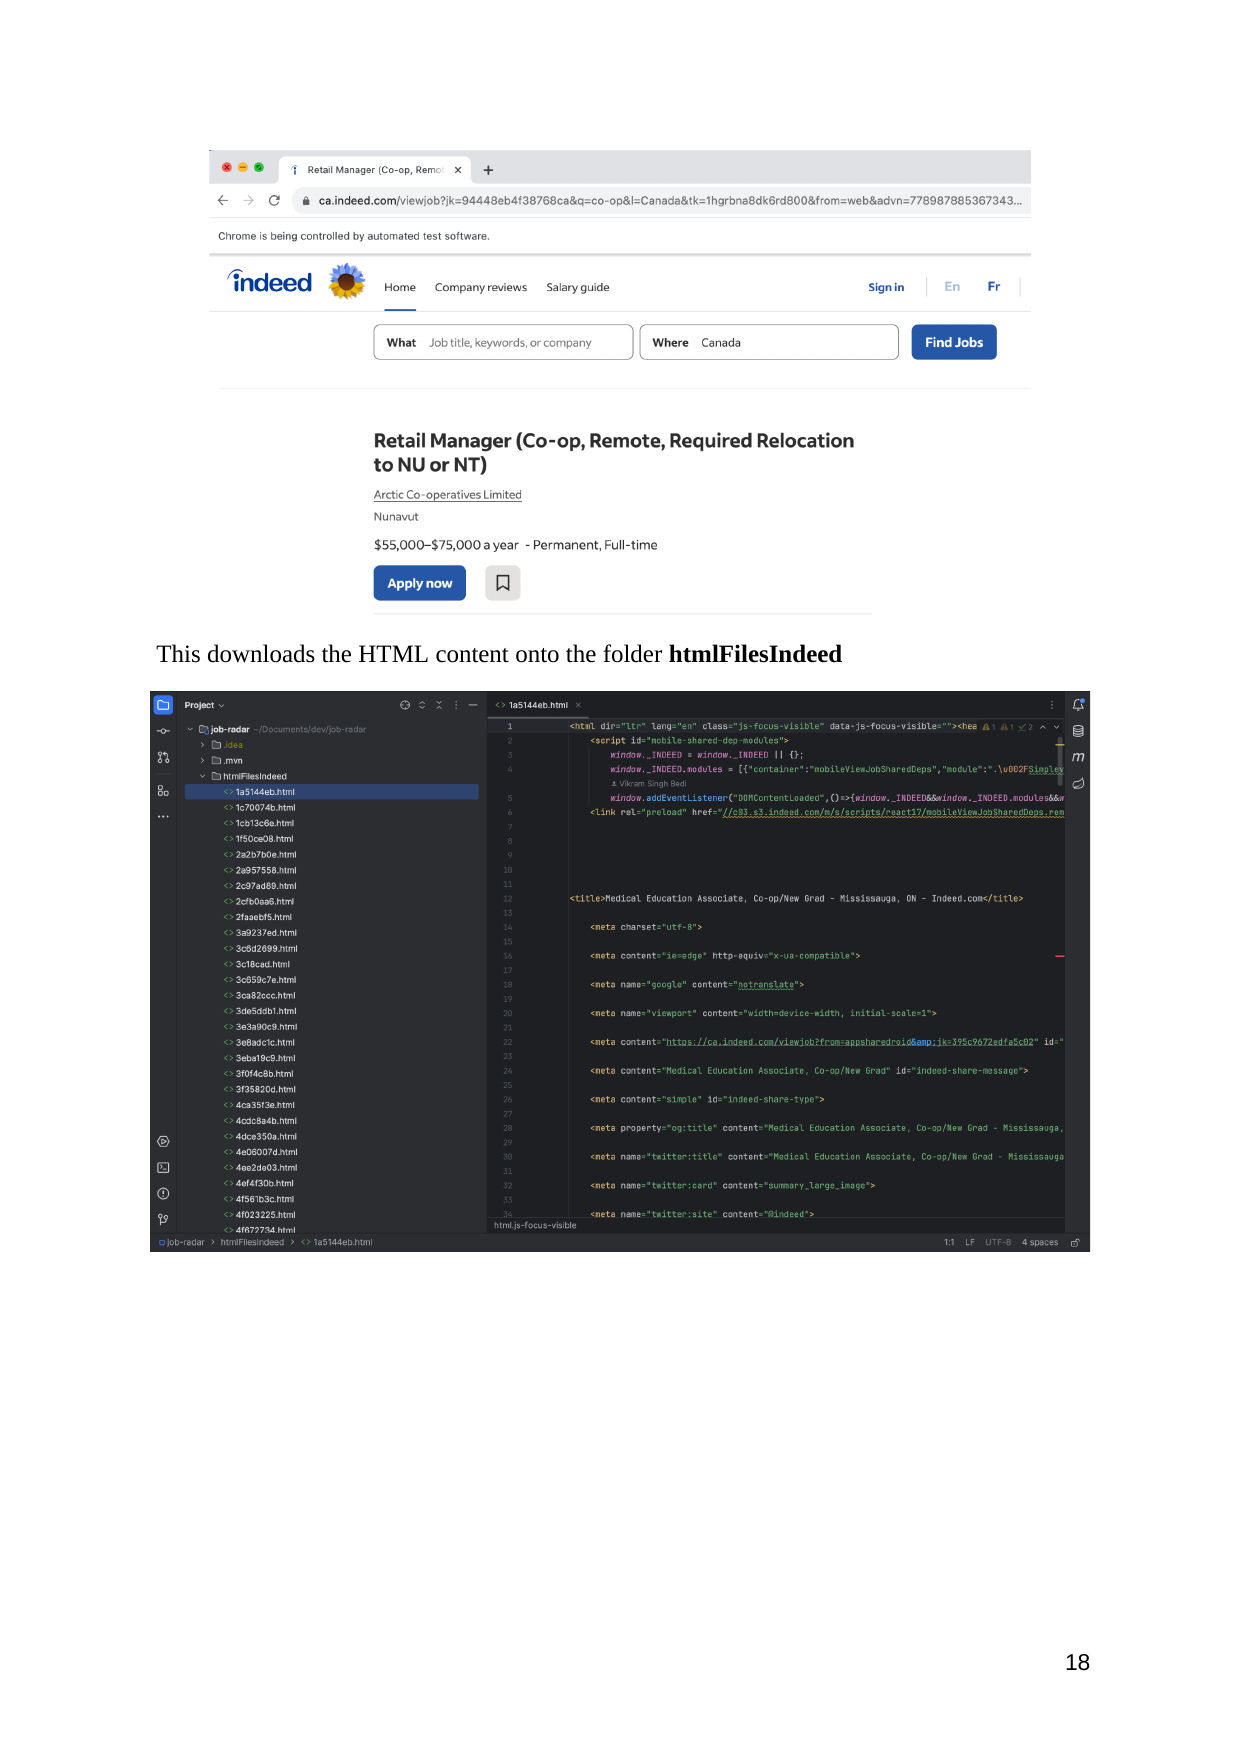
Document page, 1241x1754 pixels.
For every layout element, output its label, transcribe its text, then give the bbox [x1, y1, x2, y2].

picture [150, 691, 1091, 1252]
text This downloads the HTML content onto the folder htmlFilesIndeed [150, 639, 1090, 668]
picture [209, 150, 1031, 616]
